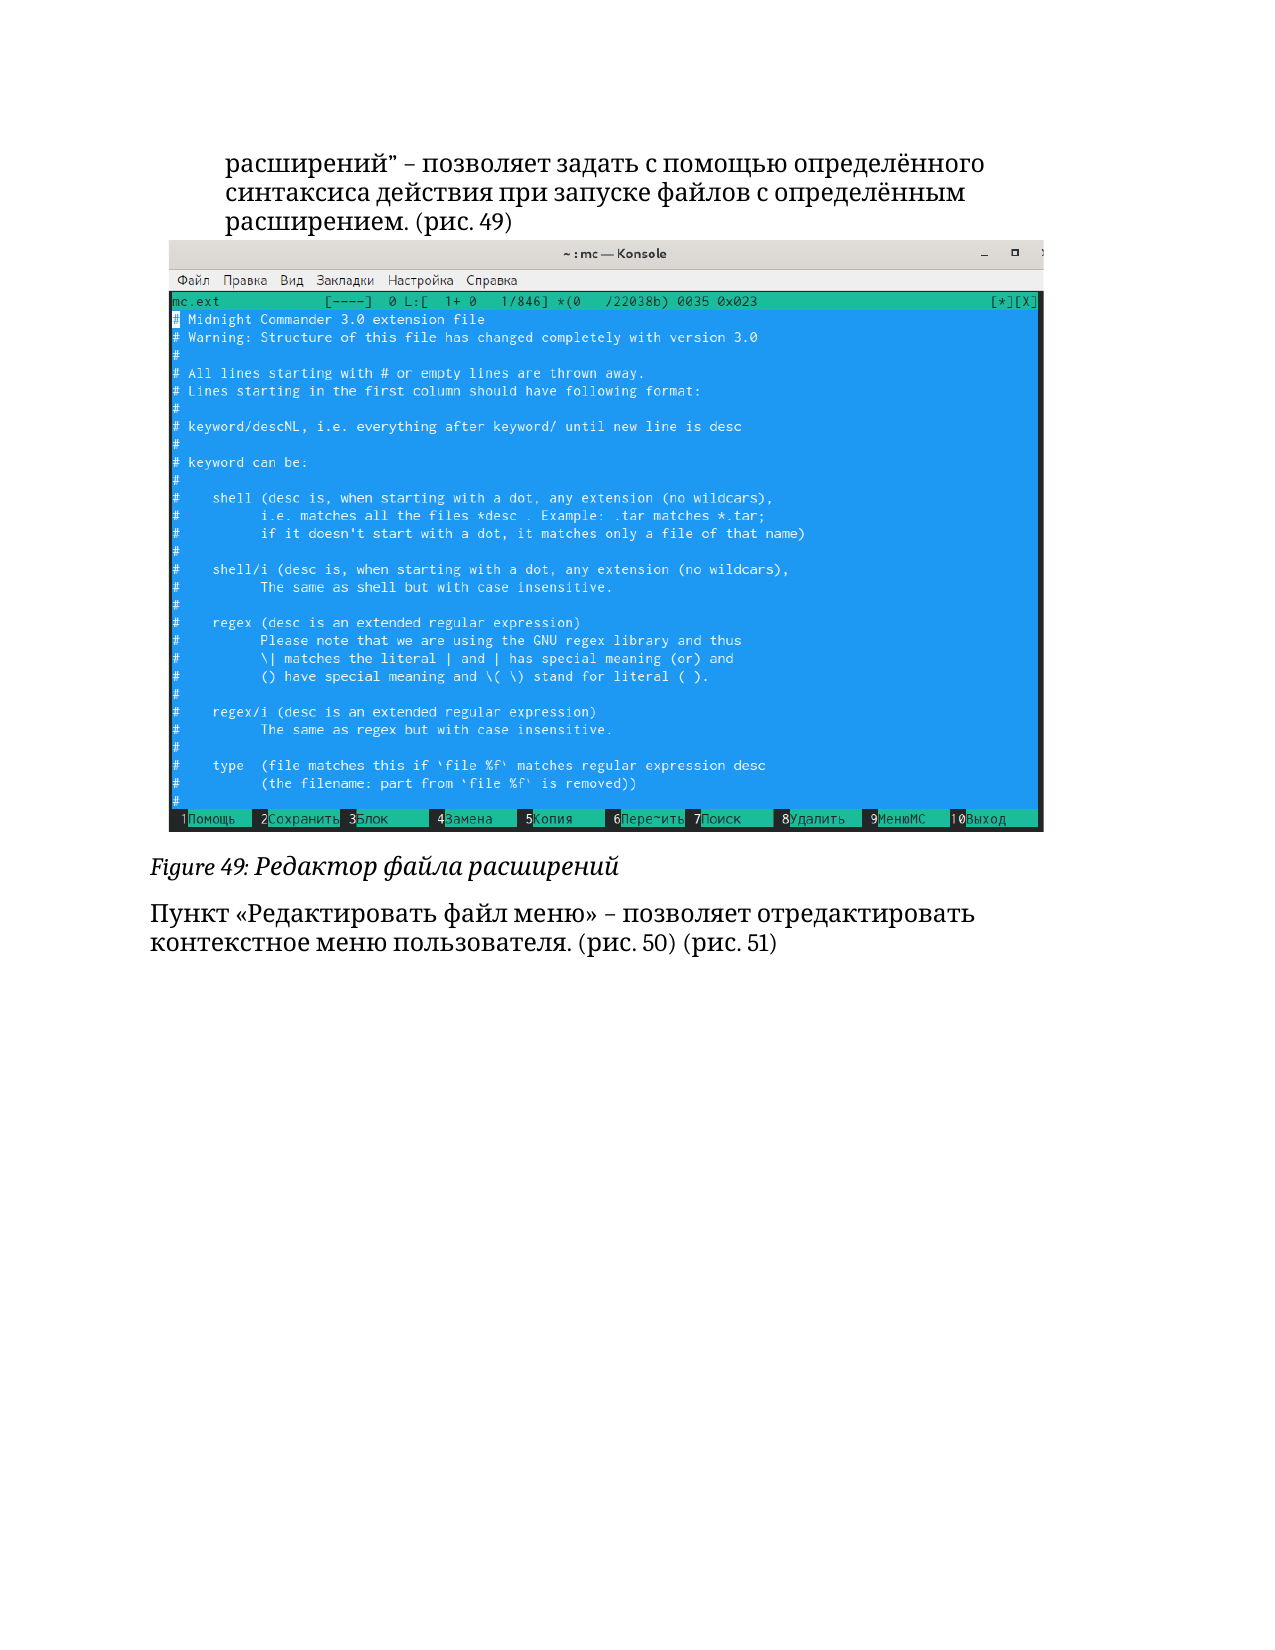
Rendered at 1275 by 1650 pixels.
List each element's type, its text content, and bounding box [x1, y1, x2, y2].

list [175, 150, 1125, 236]
text Пункт «Редактировать файл меню» − позволяет отредактировать контекстное меню пользователя. (рис. 50) (рис. 51) [150, 900, 1125, 958]
text Figure 49: Редактор файла расширений [150, 853, 1125, 881]
picture [168, 240, 1044, 832]
